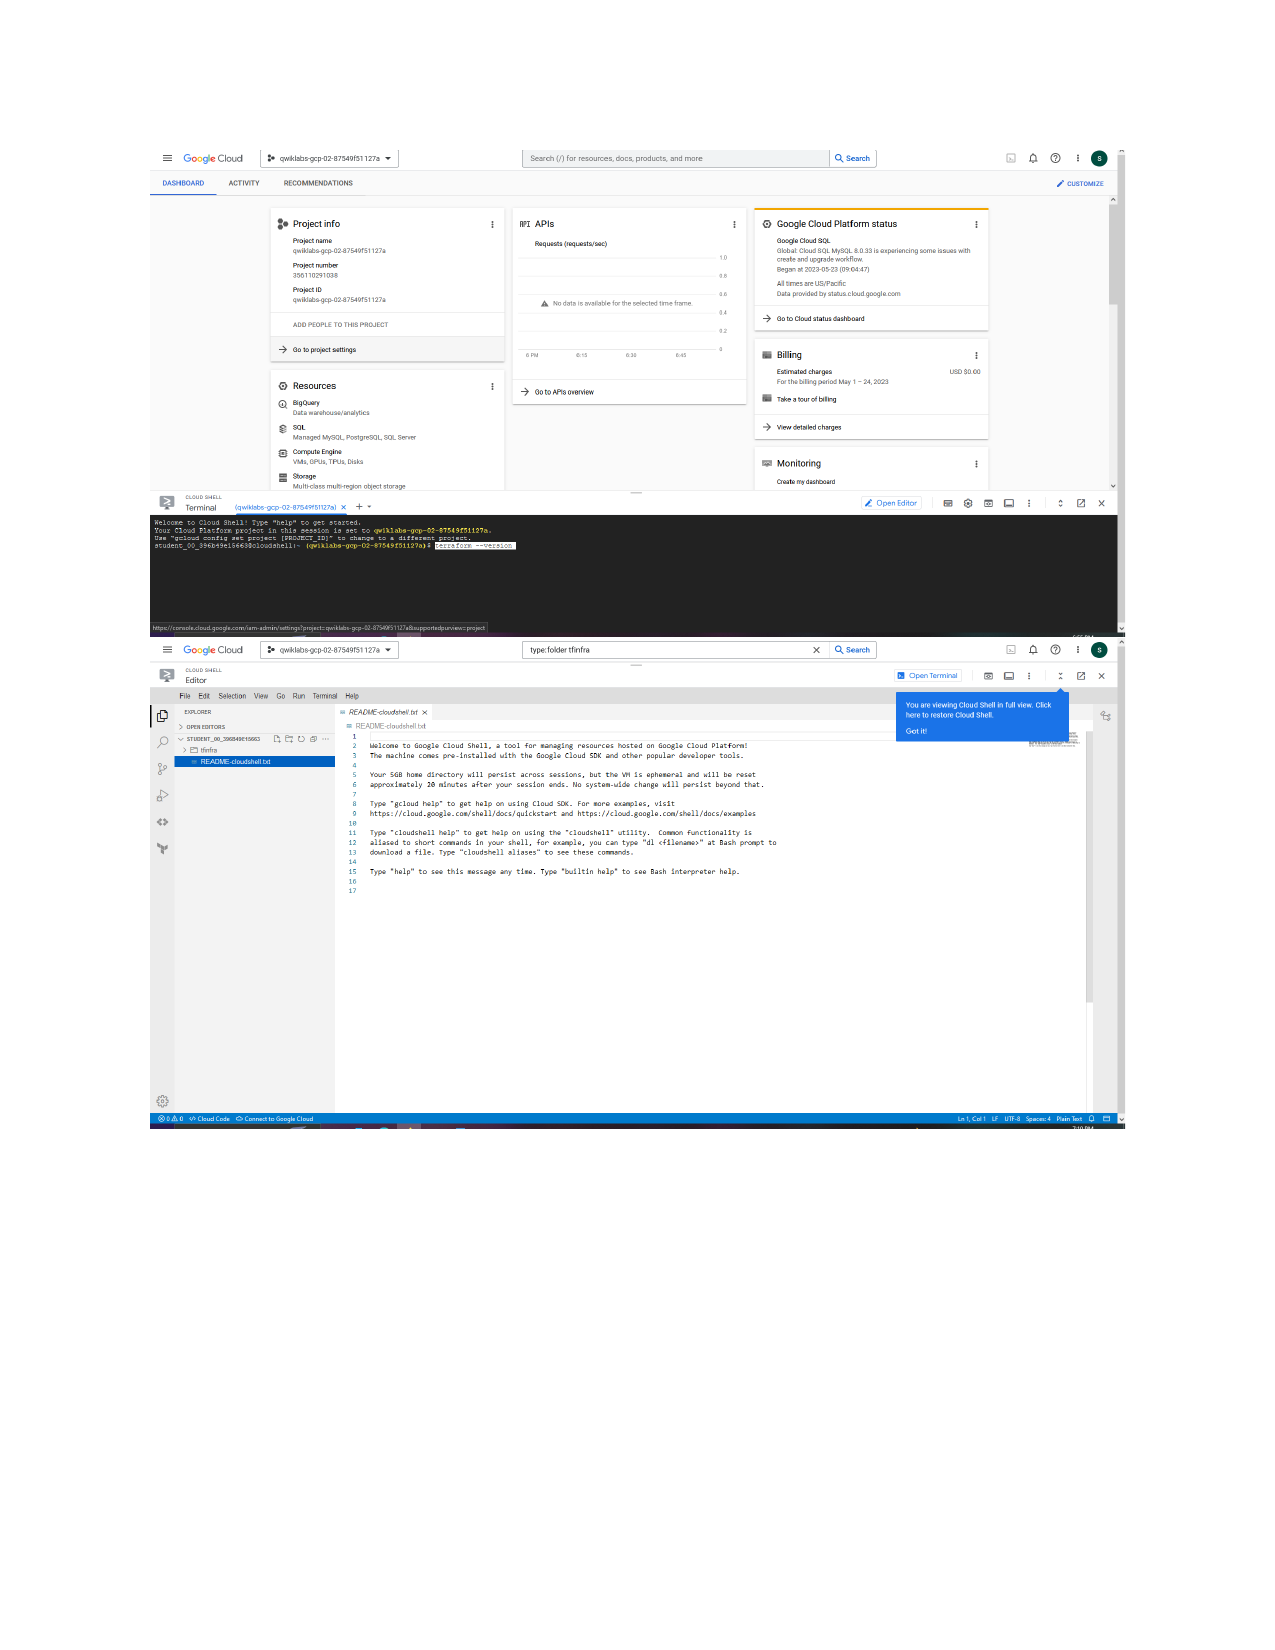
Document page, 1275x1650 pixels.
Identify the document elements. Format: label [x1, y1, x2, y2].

picture [150, 638, 1125, 1129]
picture [150, 150, 1125, 637]
